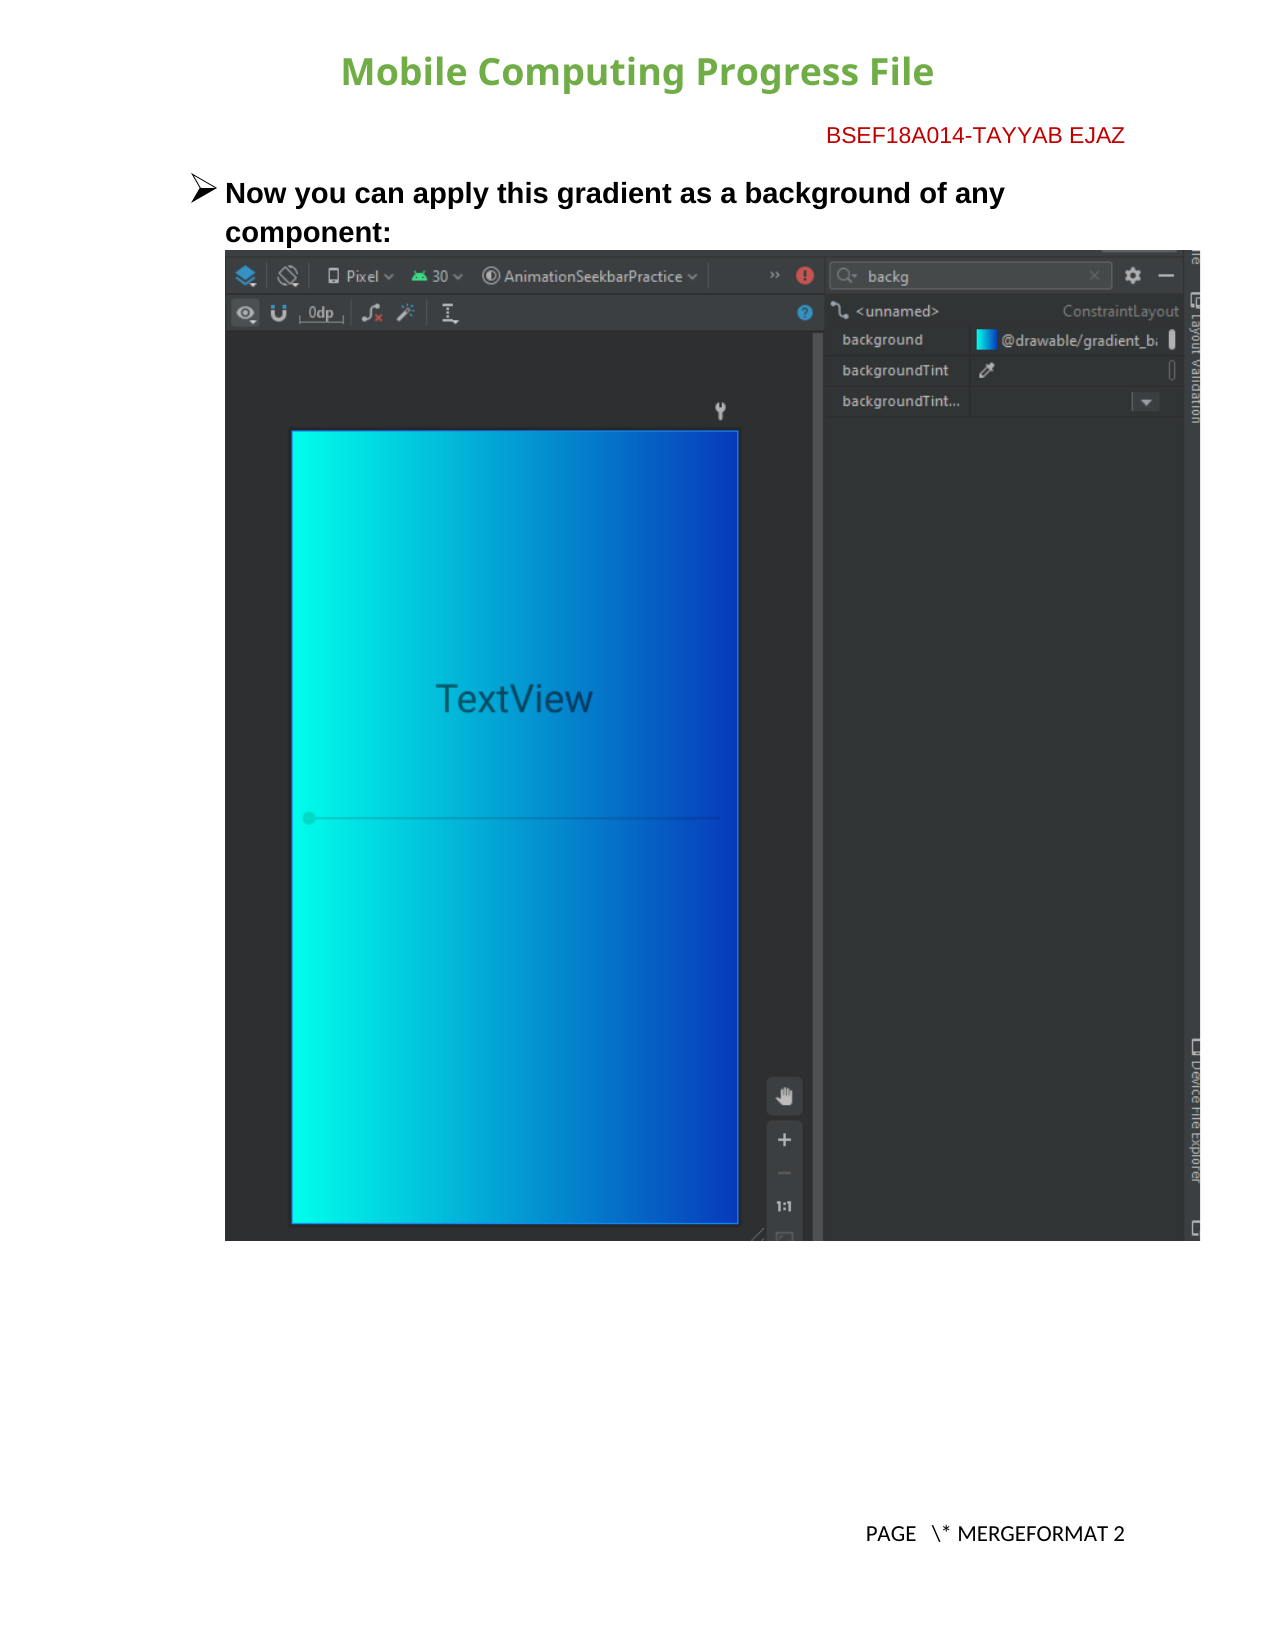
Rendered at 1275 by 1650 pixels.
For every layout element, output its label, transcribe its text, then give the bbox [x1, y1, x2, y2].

picture [225, 250, 1200, 1241]
